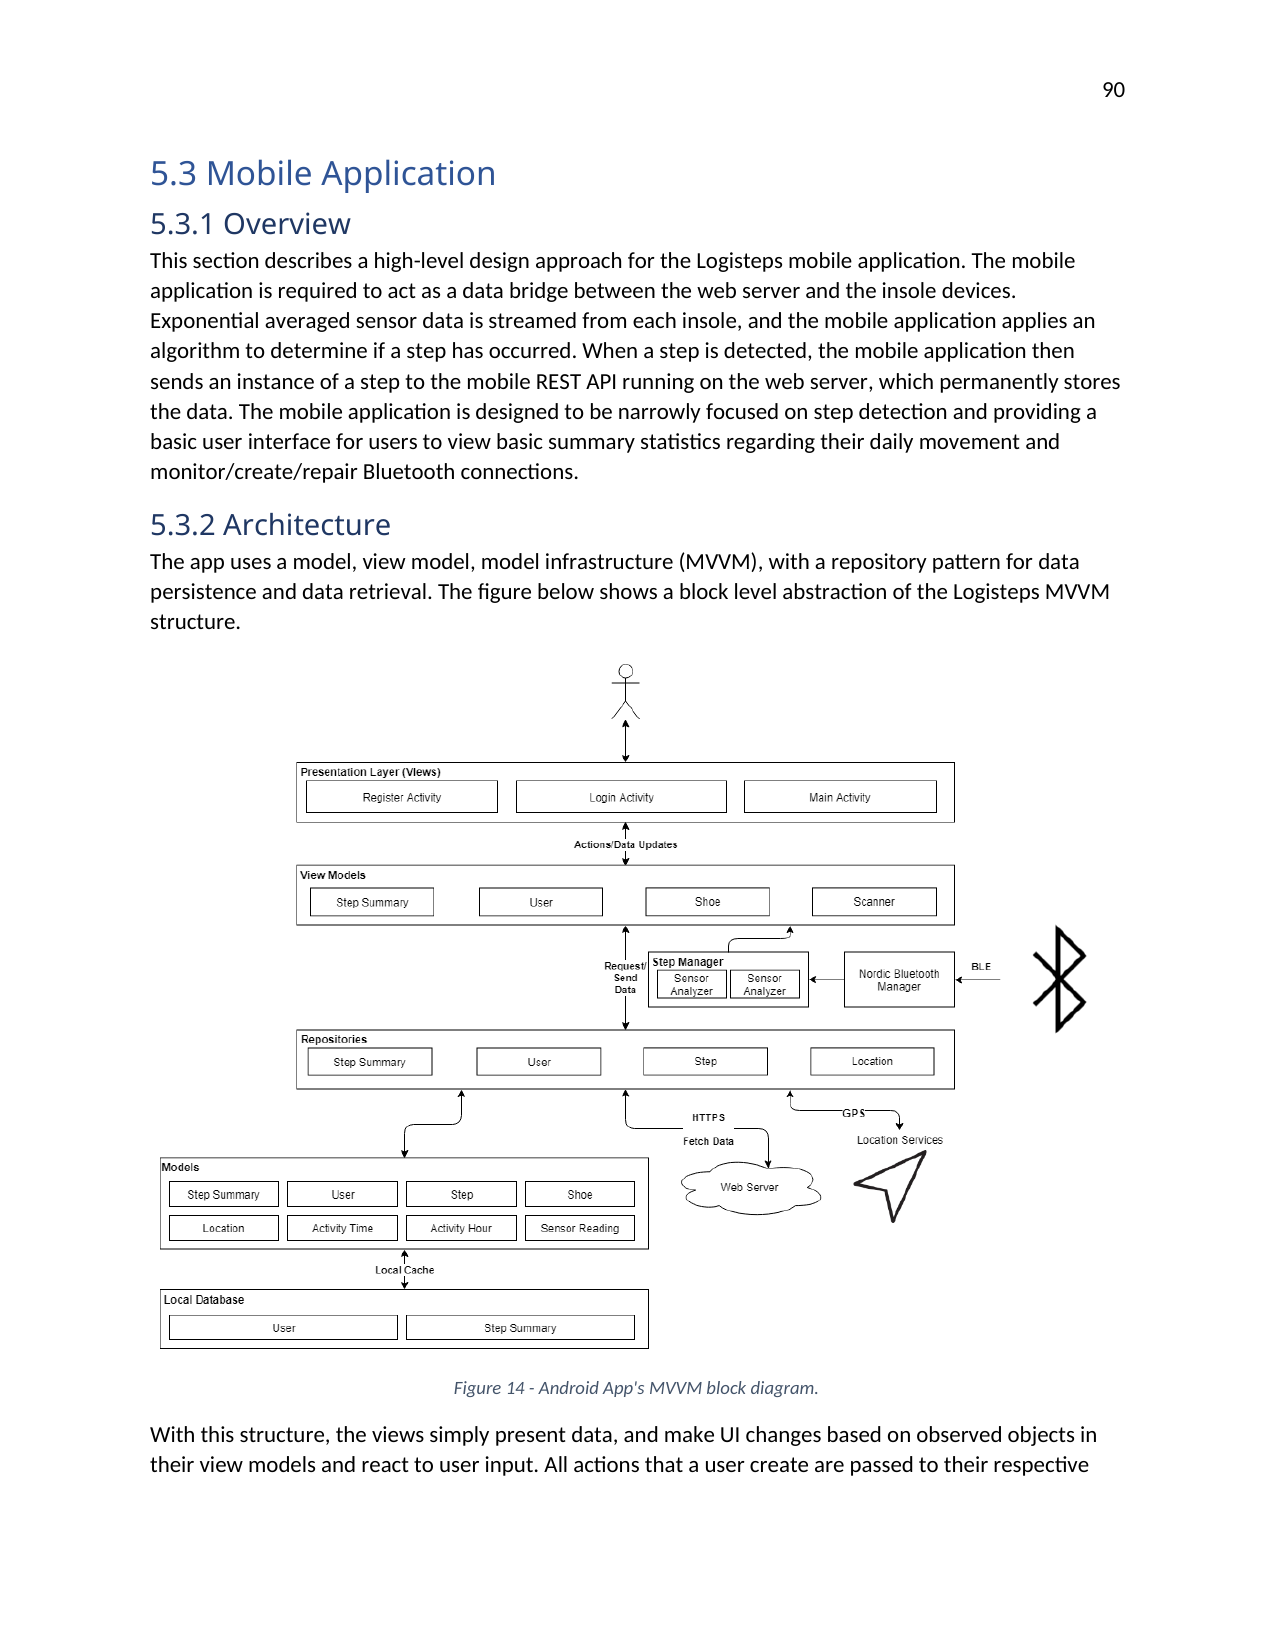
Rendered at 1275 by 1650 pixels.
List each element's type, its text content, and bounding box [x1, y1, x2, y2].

text This section describes a high-level design approach for the Logisteps mobile application. The mobile application is required to act as a data bridge between the web server and the insole devices. Exponential averaged sensor data is streamed from each insole, and the mobile application applies an algorithm to determine if a step has occurred. When a step is detected, the mobile application then sends an instance of a step to the mobile REST API running on the web server, which permanently stores the data. The mobile application is designed to be narrowly focused on step detection and providing a basic user interface for users to view basic summary statistics regarding their daily movement and monitor/create/repair Bluetooth connections. [150, 246, 1125, 485]
subtitle 5.3.2 Architecture [150, 504, 1125, 544]
picture [150, 654, 1125, 1358]
text Figure 1 - Android App's MVVM block diagram. [150, 1376, 1125, 1399]
text The app uses a model, view model, model infrastructure (MVVM), with a repository pattern for data persistence and data retrieval. The figure below shows a block level abstraction of the Logisteps MVVM structure. [150, 547, 1125, 636]
subtitle 5.3 Mobile Application [150, 150, 1125, 195]
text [150, 1420, 1125, 1478]
subtitle 5.3.1 Overview [150, 203, 1125, 243]
